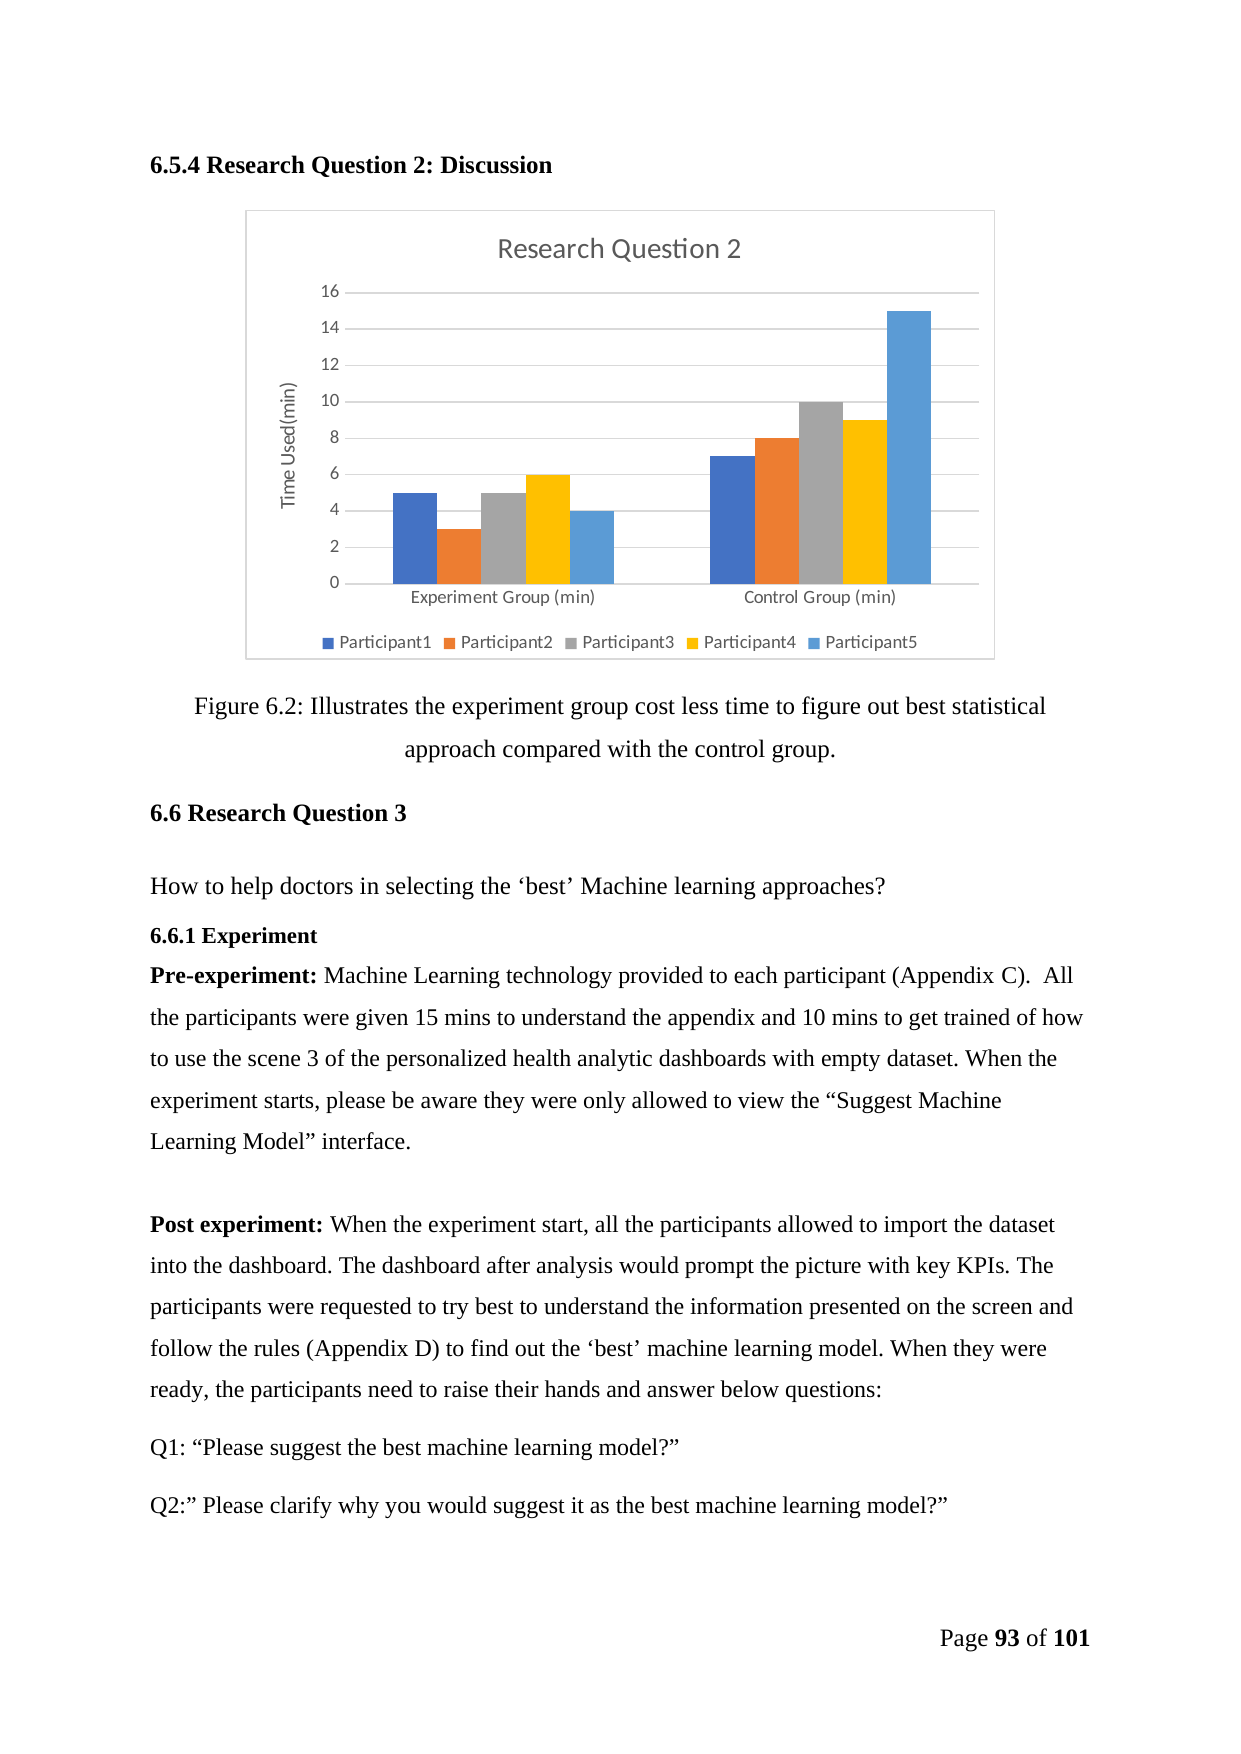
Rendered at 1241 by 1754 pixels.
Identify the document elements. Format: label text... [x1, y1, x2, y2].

text Figure 6.2: Illustrates the experiment group cost less time to figure out best statistical approach compared with the control group. [150, 691, 1090, 763]
subtitle 6.5.4 Research Question 2: Discussion [150, 150, 1090, 179]
text Q1: “Please suggest the best machine learning model?” [150, 1433, 1090, 1461]
subtitle 6.6 Research Question 3 [150, 798, 1090, 827]
text Q2:” Please clarify why you would suggest it as the best machine learning model?” [150, 1491, 1090, 1519]
text Pre-experiment: Machine Learning technology provided to each participant (Appendix C). All the participants were given 15 mins to understand the appendix and 10 mins to get trained of how to use the scene 3 of the personalized health analytic dashboards with empty dataset. When the experiment starts, please be aware they were only allowed to view the “Suggest Machine Learning Model” interface. [150, 962, 1090, 1154]
text How to help doctors in selecting the ‘best’ Machine learning approaches? [150, 871, 1090, 900]
text Post experiment: When the experiment start, all the participants allowed to import the dataset into the dashboard. The dashboard after analysis would prompt the picture with key KPIs. The participants were requested to try best to understand the information presented on the screen and follow the rules (Appendix D) to find out the ‘best’ machine learning model. When they were ready, the participants need to raise their hands and answer below questions: [150, 1210, 1090, 1403]
subtitle 6.6.1 Experiment [150, 922, 1090, 948]
